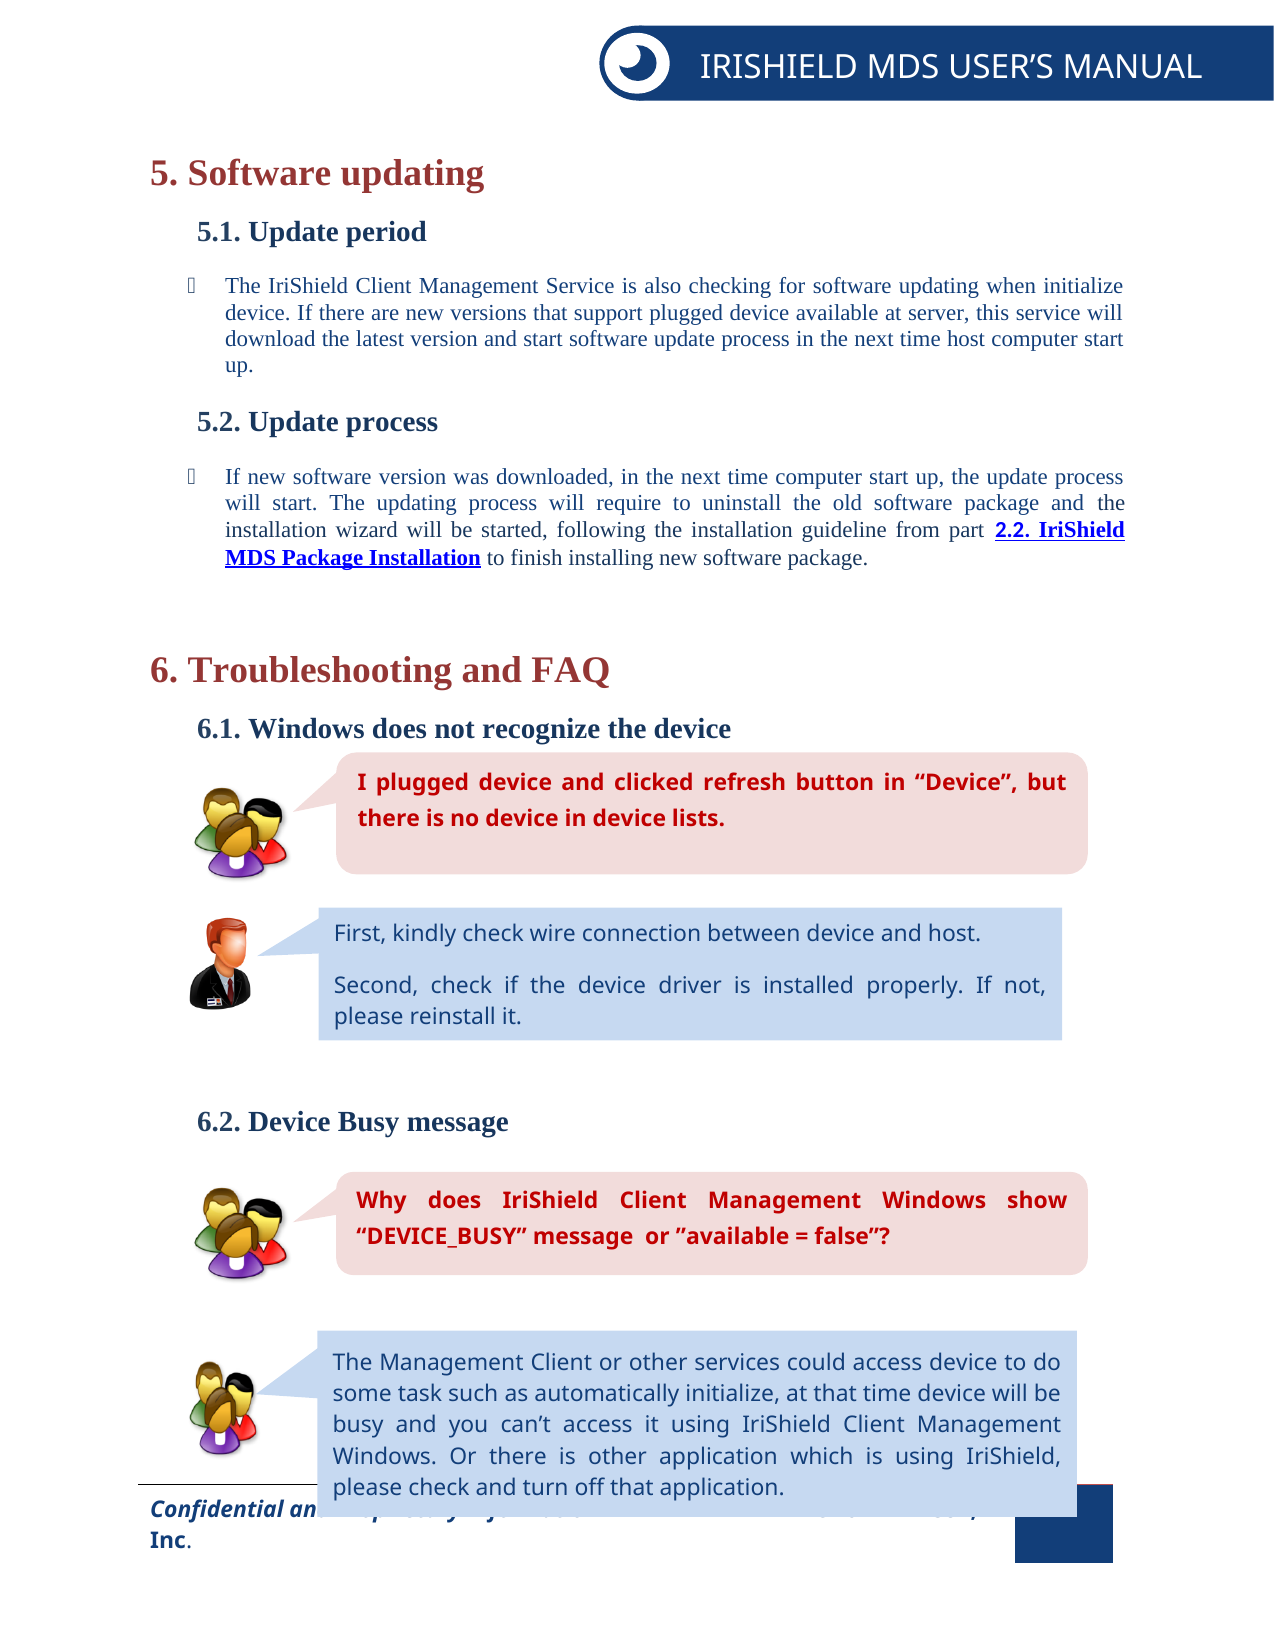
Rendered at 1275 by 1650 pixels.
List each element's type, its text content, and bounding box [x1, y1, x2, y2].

picture [176, 1171, 304, 1299]
subtitle Windows does not recognize the device [197, 712, 1125, 745]
subtitle Update process [197, 404, 1125, 438]
list The IriShield Client Management Service is also checking for software updating when initialize device. If there are new versions that support plugged device available at server, this service will download the latest version and start software update process in the next time host computer start up. [187, 272, 1125, 378]
subtitle Software updating [150, 150, 1125, 193]
picture [176, 771, 304, 898]
list If new software version was downloaded, in the next time computer start up, the update process will start. The updating process will require to uninstall the old software package and the installation wizard will be started, following the installation guideline from part 2.2. IriShield MDS Package Installation to finish installing new software package. [187, 463, 1125, 570]
subtitle Update period [197, 214, 1125, 247]
picture [176, 1344, 269, 1475]
subtitle Device Busy message [197, 1104, 1125, 1138]
picture [177, 917, 270, 1010]
subtitle Troubleshooting and FAQ [150, 648, 1125, 691]
